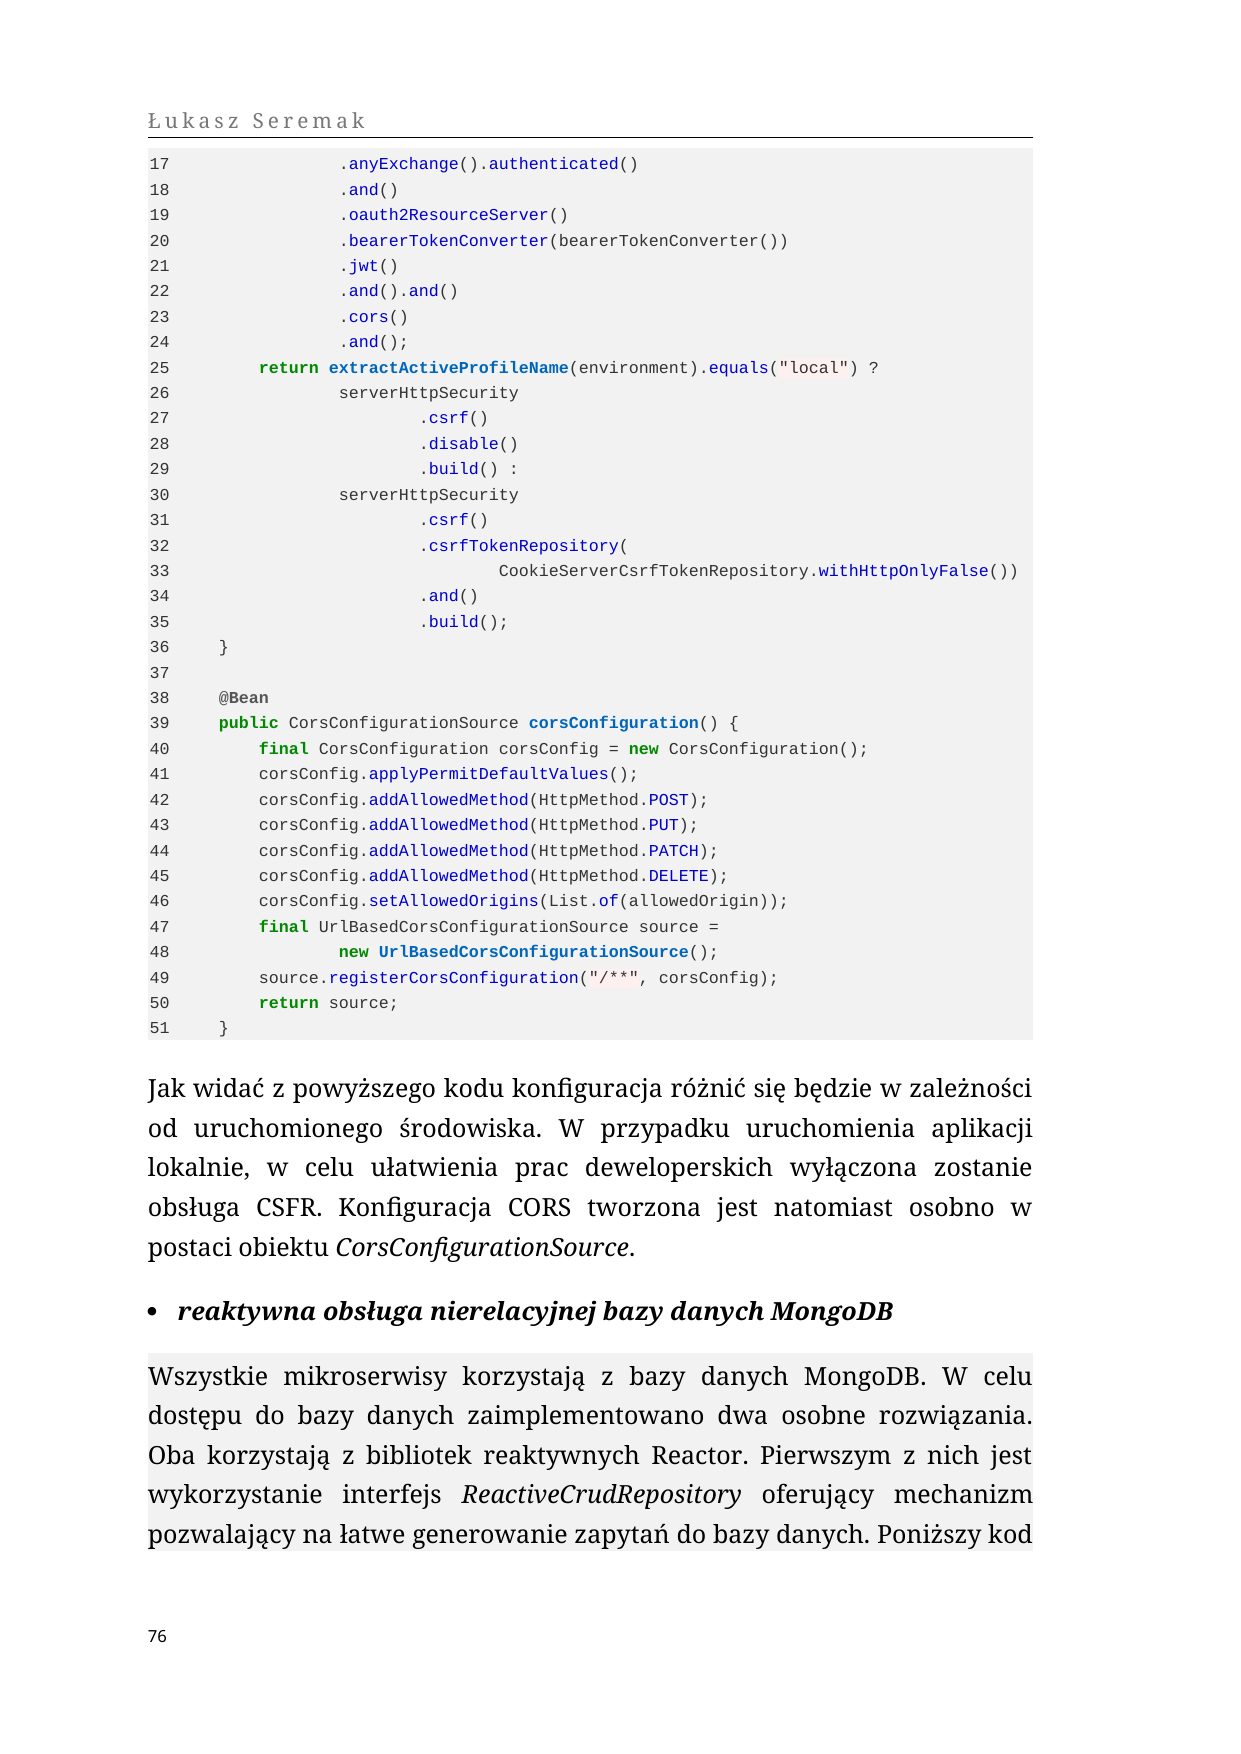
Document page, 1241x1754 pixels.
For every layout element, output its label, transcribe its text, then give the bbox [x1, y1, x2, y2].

text Jak widać z powyższego kodu konfiguracja różnić się będzie w zależności od uruchomionego środowiska. W przypadku uruchomienia aplikacji lokalnie, w celu ułatwienia prac deweloperskich wyłączona zostanie obsługa CSFR. Konfiguracja CORS tworzona jest natomiast osobno w postaci obiektu CorsConfigurationSource. [148, 1065, 1033, 1263]
text reaktywna obsługa nierelacyjnej bazy danych MongoDB [148, 1288, 1033, 1328]
